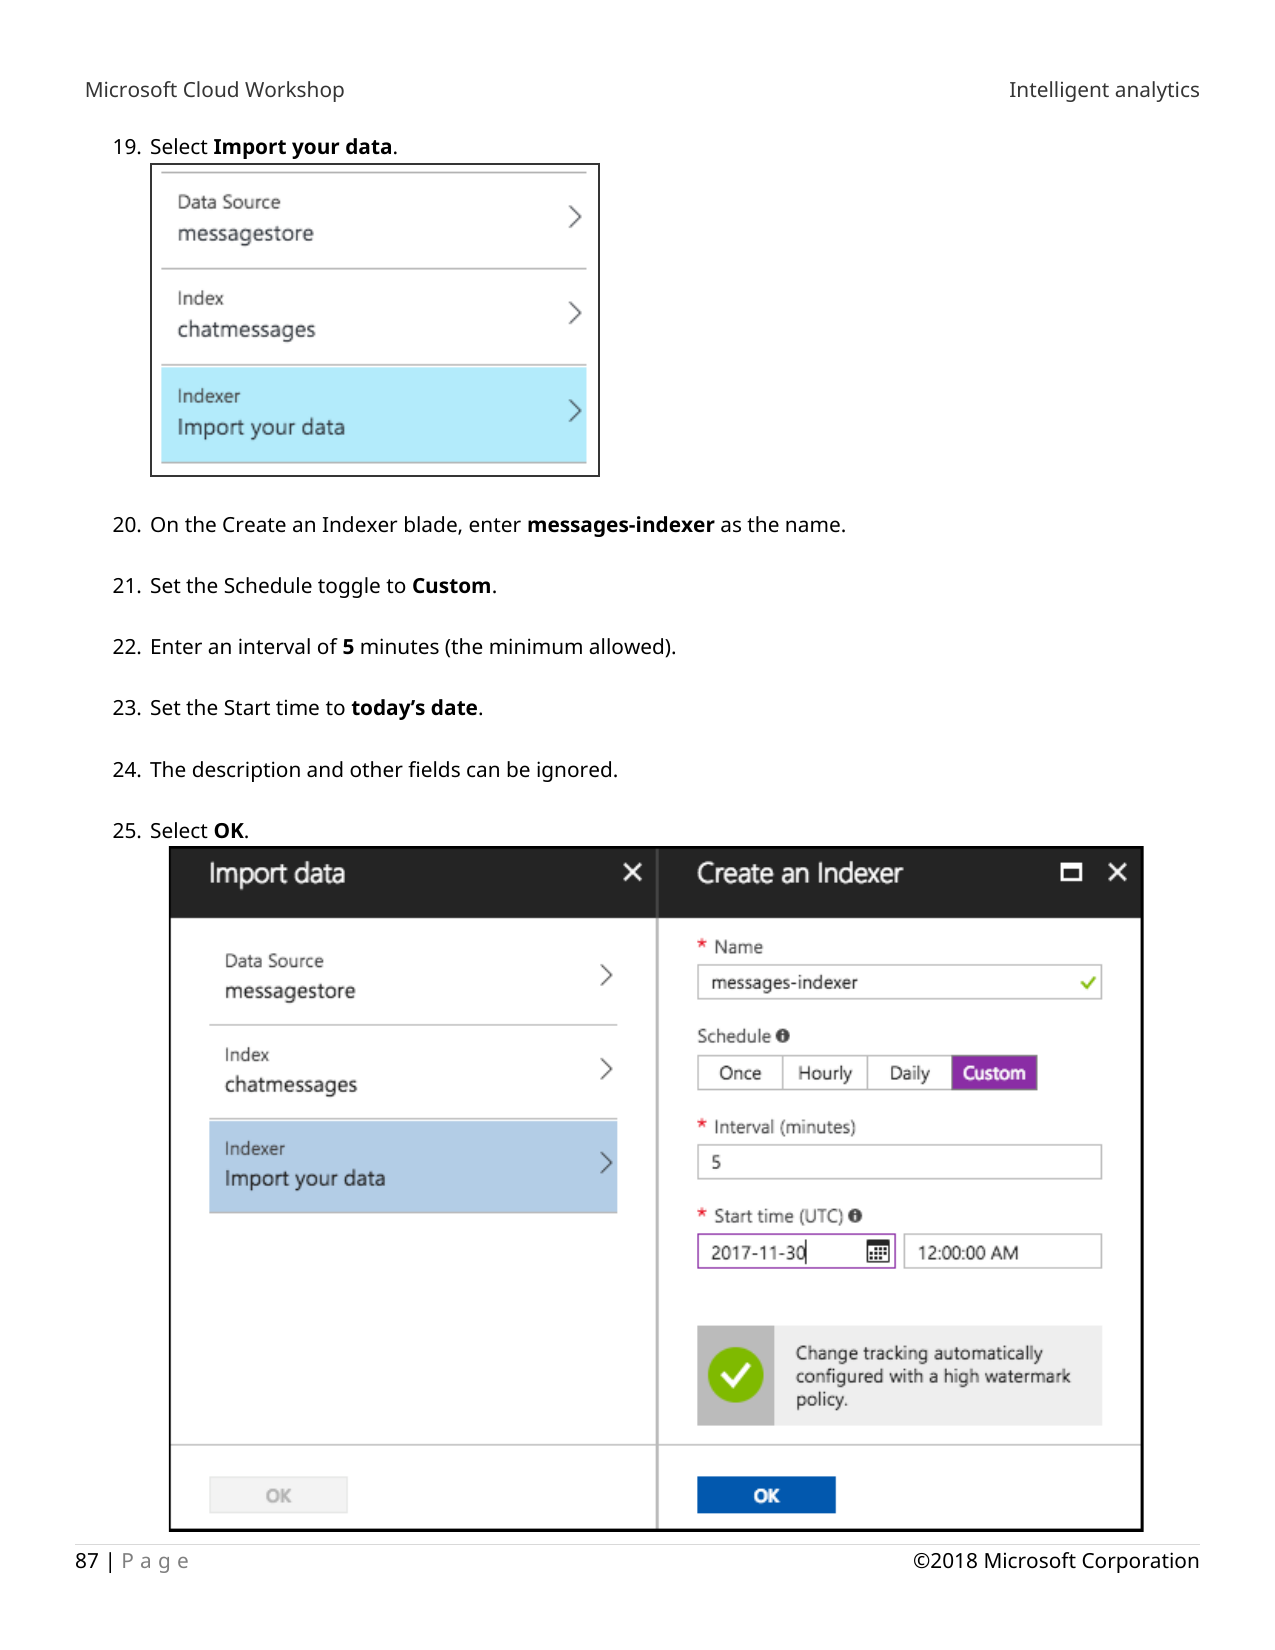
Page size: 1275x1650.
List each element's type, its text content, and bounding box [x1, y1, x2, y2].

list On the Create an Indexer blade, enter messages-indexer as the name. [112, 510, 1200, 538]
list The description and other fields can be ignored. [112, 755, 1200, 783]
picture [152, 165, 598, 475]
list Set the Schedule toggle to Custom. [112, 571, 1200, 599]
list Enter an interval of 5 minutes (the minimum allowed). [112, 632, 1200, 661]
list Select OK. [112, 816, 1200, 1532]
list Set the Start time to today’s date. [112, 693, 1200, 722]
